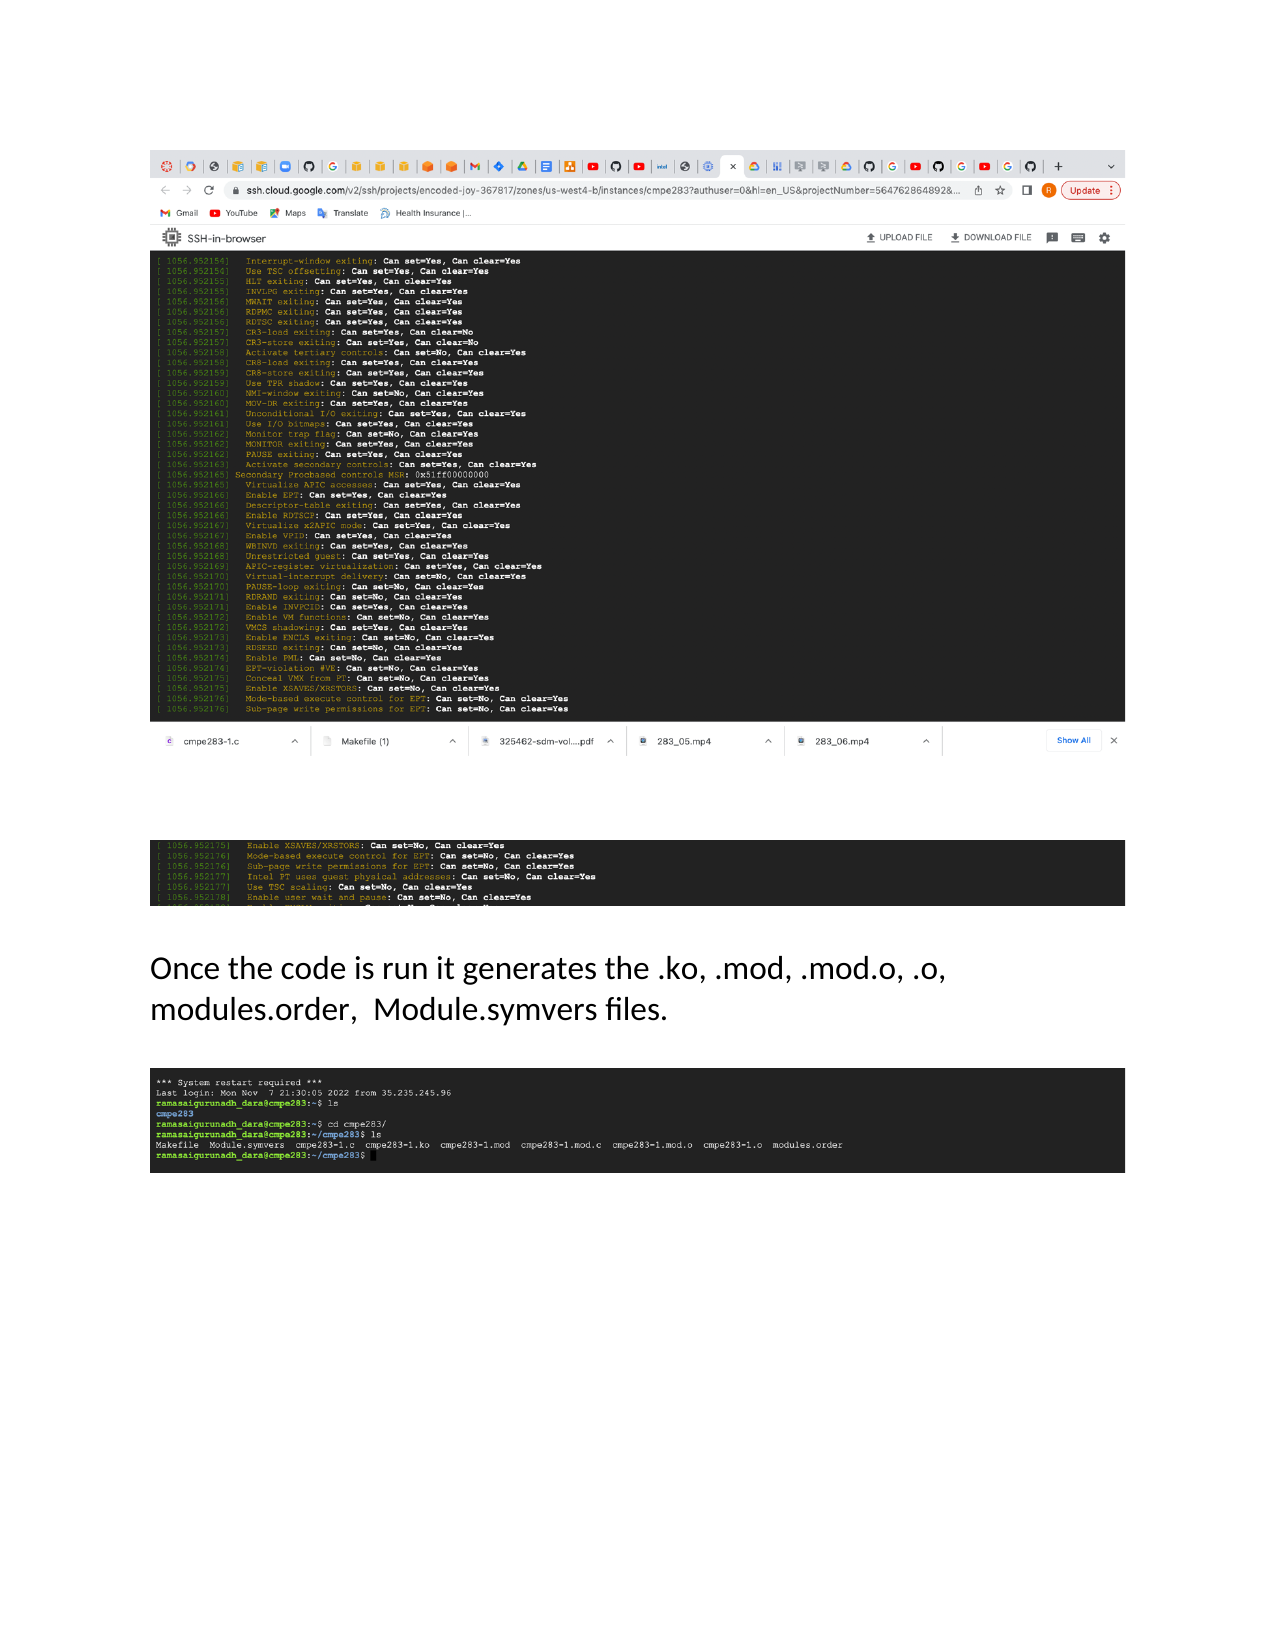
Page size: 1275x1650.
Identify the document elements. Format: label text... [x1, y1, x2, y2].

picture [150, 150, 1125, 760]
text Once the code is run it generates the .ko, .mod, .mod.o, .o, modules.order, Module.symvers files. [150, 947, 1125, 1028]
picture [150, 840, 1125, 906]
picture [150, 1068, 1125, 1173]
